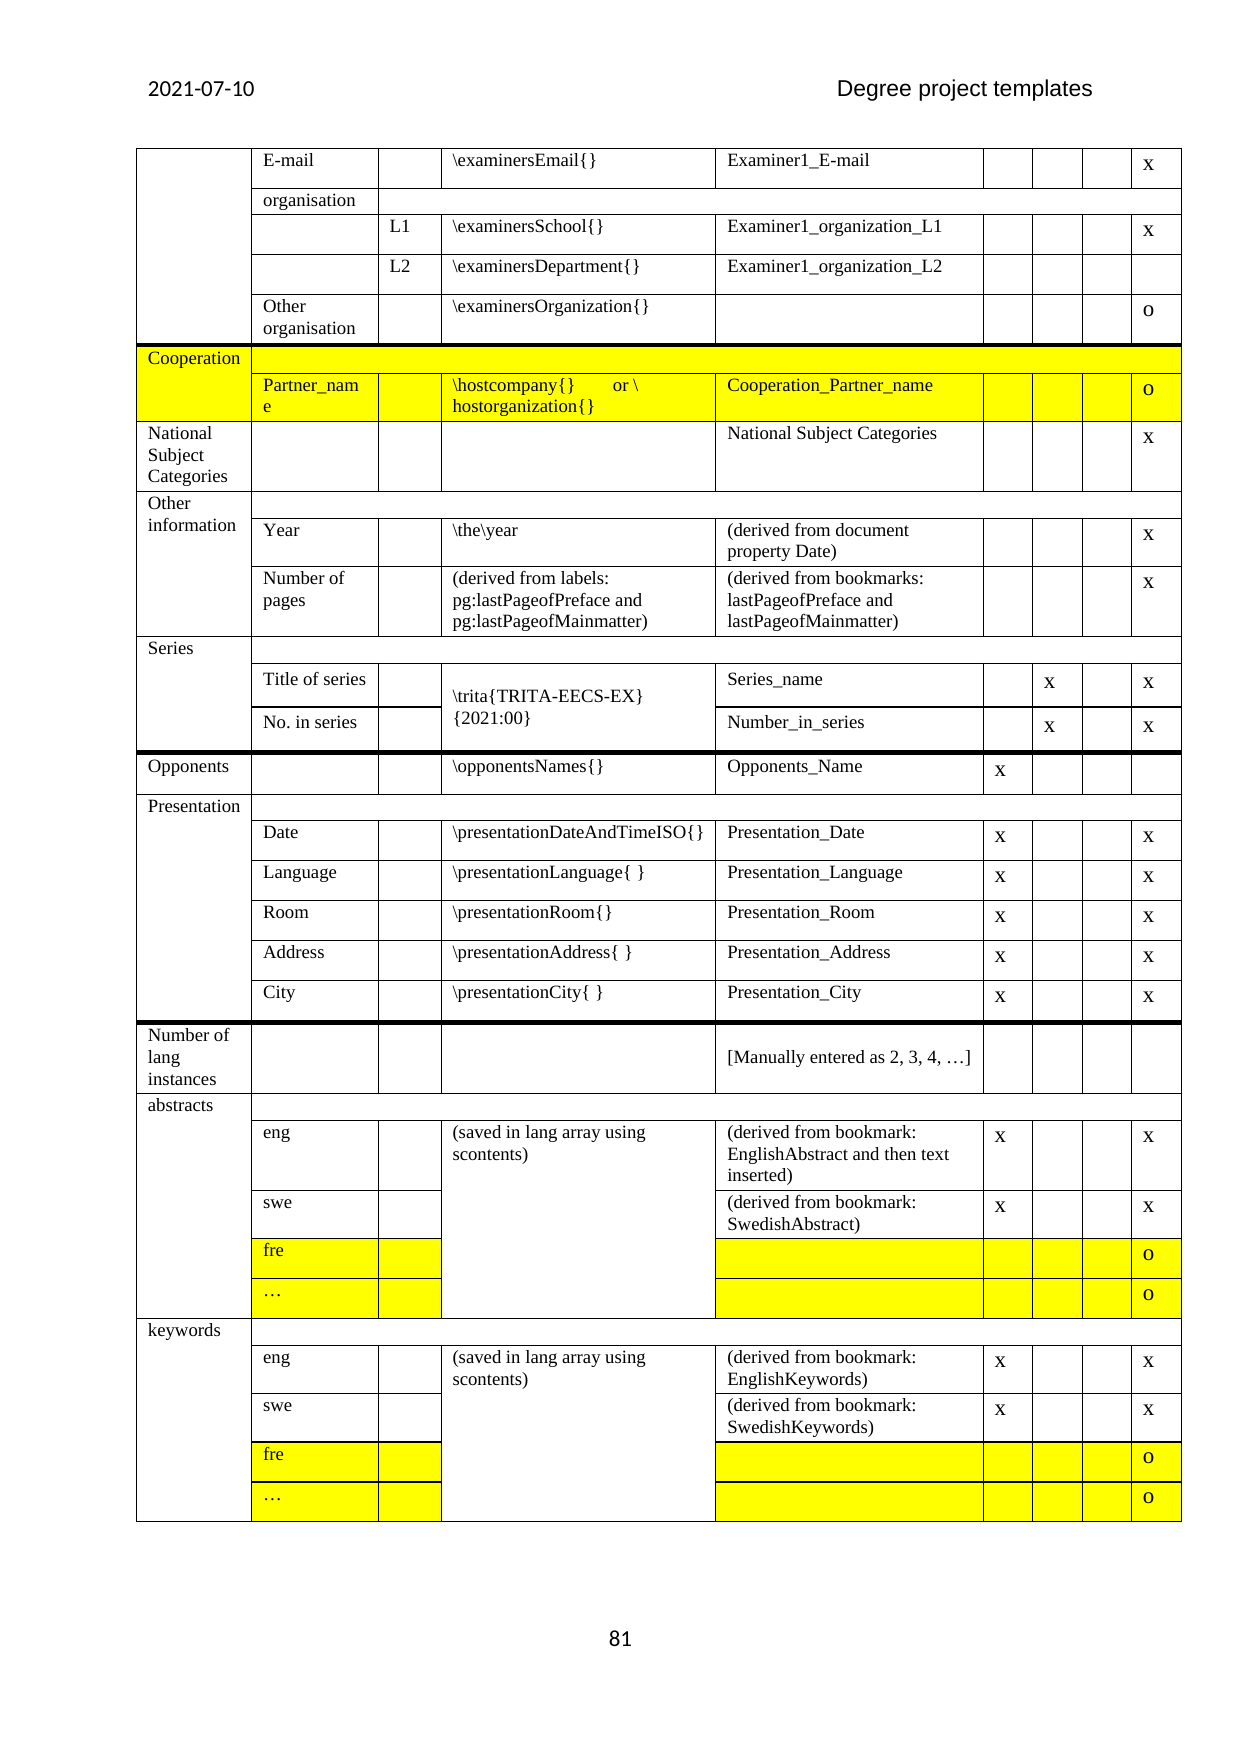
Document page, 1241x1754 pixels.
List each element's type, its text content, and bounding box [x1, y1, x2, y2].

table_cell … [252, 1279, 378, 1318]
table_cell [716, 295, 983, 342]
table_cell Examiner1_E-mail [716, 149, 983, 187]
table_cell [1132, 1025, 1181, 1093]
table_cell x [984, 981, 1032, 1020]
table_cell x [984, 1191, 1032, 1238]
table_cell [379, 1191, 441, 1238]
table_cell [984, 1279, 1032, 1318]
table_cell [379, 1121, 441, 1190]
table_cell [379, 1443, 441, 1481]
table_cell organisation [252, 189, 378, 214]
table_cell [984, 708, 1032, 750]
table_cell [379, 861, 441, 900]
table_cell x [1132, 1346, 1181, 1393]
table_cell [1083, 1279, 1131, 1318]
table_cell [984, 255, 1032, 294]
table_cell [379, 1279, 441, 1318]
table_cell [1083, 901, 1131, 940]
table_cell [1033, 1239, 1082, 1278]
table_cell (derived from document property Date) [716, 519, 983, 566]
table_cell x [984, 821, 1032, 860]
table_cell o [1132, 1239, 1181, 1278]
table_cell x [1132, 708, 1181, 750]
table_cell \trita{TRITA-EECS-EX}{2021:00} [442, 664, 715, 750]
table_cell (derived from bookmark: EnglishKeywords) [716, 1346, 983, 1393]
table_cell [379, 1025, 441, 1093]
table_cell \presentationAddress{ } [442, 941, 715, 980]
table_cell [1083, 1239, 1131, 1278]
table_cell [1033, 1121, 1082, 1190]
table_cell [1033, 981, 1082, 1020]
table_cell [379, 374, 441, 421]
table_cell [1083, 708, 1131, 750]
table_cell [1083, 821, 1131, 860]
table_cell [1083, 1443, 1131, 1481]
table_cell [1083, 295, 1131, 342]
table_cell [1083, 149, 1131, 187]
table_cell \examinersOrganization{} [442, 295, 715, 342]
table_cell [1033, 149, 1082, 187]
table_cell \presentationLanguage{ } [442, 861, 715, 900]
table_cell [252, 637, 1181, 663]
table_cell National Subject Categories [137, 422, 251, 491]
table_cell x [984, 901, 1032, 940]
table_cell Cooperation [137, 347, 251, 421]
table_cell swe [252, 1191, 378, 1238]
table_cell … [252, 1483, 378, 1521]
table_cell [1033, 295, 1082, 342]
table_cell Series_name [716, 664, 983, 706]
table_cell x [984, 1346, 1032, 1393]
table_cell (saved in lang array using scontents) [442, 1346, 715, 1521]
table_cell \presentationDateAndTimeISO{} [442, 821, 715, 860]
table_cell [984, 519, 1032, 566]
table_cell x [1132, 821, 1181, 860]
table_cell [1083, 861, 1131, 900]
table_cell [379, 189, 1181, 214]
table_cell x [984, 1394, 1032, 1441]
table_cell x [1132, 1394, 1181, 1441]
table_cell [984, 149, 1032, 187]
table_cell L2 [379, 255, 441, 294]
table_cell [1083, 215, 1131, 254]
table_cell [1083, 1025, 1131, 1093]
table_cell [1083, 422, 1131, 491]
table_cell o [1132, 1279, 1181, 1318]
table_cell [1083, 567, 1131, 636]
table_cell \presentationCity{ } [442, 981, 715, 1020]
table_cell x [984, 941, 1032, 980]
table_cell [379, 519, 441, 566]
table_cell (derived from bookmark: SwedishKeywords) [716, 1394, 983, 1441]
table_cell x [1132, 215, 1181, 254]
table_cell [984, 374, 1032, 421]
table_cell [1033, 821, 1082, 860]
table_cell o [1132, 295, 1181, 342]
table_cell [1083, 255, 1131, 294]
table_cell \examinersEmail{} [442, 149, 715, 187]
table_cell [1033, 941, 1082, 980]
table_cell [252, 255, 378, 294]
table_cell [984, 1239, 1032, 1278]
table_cell x [1132, 1191, 1181, 1238]
table_cell [1083, 941, 1131, 980]
table_cell eng [252, 1346, 378, 1393]
table_cell Opponents [137, 755, 251, 793]
table_cell [252, 1094, 1181, 1120]
table_cell Other organisation [252, 295, 378, 342]
table_cell Presentation_Room [716, 901, 983, 940]
table_cell \examinersSchool{} [442, 215, 715, 254]
table_cell City [252, 981, 378, 1020]
table_cell [379, 1394, 441, 1441]
table_cell [1033, 901, 1082, 940]
table_cell [442, 1025, 715, 1093]
table_cell [379, 295, 441, 342]
table_cell x [1132, 861, 1181, 900]
table_cell x [984, 861, 1032, 900]
table_cell [252, 755, 378, 793]
table_cell E-mail [252, 149, 378, 187]
table_cell swe [252, 1394, 378, 1441]
table_cell [1083, 755, 1131, 793]
table_cell o [1132, 1443, 1181, 1481]
table_cell x [1033, 664, 1082, 706]
table_cell [379, 941, 441, 980]
table_cell [379, 755, 441, 793]
table_cell [379, 567, 441, 636]
table_cell Year [252, 519, 378, 566]
table_cell x [1132, 422, 1181, 491]
table_cell Presentation_Date [716, 821, 983, 860]
table_cell Number of lang instances [137, 1025, 251, 1093]
table_cell abstracts [137, 1094, 251, 1318]
table_cell [1033, 861, 1082, 900]
table_cell [1083, 664, 1131, 706]
table_cell [1132, 255, 1181, 294]
table_cell [379, 821, 441, 860]
table_cell [1033, 374, 1082, 421]
table_cell [1083, 519, 1131, 566]
table_cell [1033, 1191, 1082, 1238]
table_cell x [1132, 519, 1181, 566]
table_cell [1033, 215, 1082, 254]
table_cell [252, 492, 1181, 518]
table_cell Address [252, 941, 378, 980]
table_cell x [1132, 901, 1181, 940]
table_cell fre [252, 1443, 378, 1481]
table_cell [252, 1025, 378, 1093]
table_cell x [1132, 149, 1181, 187]
table_cell Presentation [137, 795, 251, 1020]
table_cell [984, 664, 1032, 706]
table_cell [1033, 755, 1082, 793]
table_cell [379, 708, 441, 750]
table_cell fre [252, 1239, 378, 1278]
table_cell [716, 1483, 983, 1521]
table_cell [984, 295, 1032, 342]
table_cell [984, 1483, 1032, 1521]
table_cell [716, 1239, 983, 1278]
table_cell Date [252, 821, 378, 860]
table_cell Number of pages [252, 567, 378, 636]
table_cell [379, 981, 441, 1020]
table_cell [379, 1483, 441, 1521]
table_cell (derived from labels: pg:lastPageofPreface and pg:lastPageofMainmatter) [442, 567, 715, 636]
table_cell Title of series [252, 664, 378, 706]
table_cell [252, 422, 378, 491]
table_cell [1083, 374, 1131, 421]
table_cell [379, 1239, 441, 1278]
table_cell [379, 1346, 441, 1393]
table_cell [1083, 981, 1131, 1020]
table_cell [984, 567, 1032, 636]
table_cell [1083, 1191, 1131, 1238]
table_cell x [984, 1121, 1032, 1190]
table_cell [442, 422, 715, 491]
table_cell eng [252, 1121, 378, 1190]
table_cell [984, 1025, 1032, 1093]
table_cell [984, 215, 1032, 254]
table_cell [1083, 1121, 1131, 1190]
table_cell x [1132, 1121, 1181, 1190]
table_cell Presentation_Language [716, 861, 983, 900]
table_cell [1132, 755, 1181, 793]
table_cell keywords [137, 1319, 251, 1521]
table_cell [716, 1279, 983, 1318]
table_cell Number_in_series [716, 708, 983, 750]
table_cell L1 [379, 215, 441, 254]
table_cell Examiner1_organization_L2 [716, 255, 983, 294]
table_cell [984, 422, 1032, 491]
table_cell x [984, 755, 1032, 793]
table_cell (saved in lang array using scontents) [442, 1121, 715, 1318]
table_cell \presentationRoom{} [442, 901, 715, 940]
table_cell [716, 1443, 983, 1481]
table_cell \hostcompany{} or \hostorganization{} [442, 374, 715, 421]
table_cell [1033, 519, 1082, 566]
table_cell National Subject Categories [716, 422, 983, 491]
table_cell [379, 664, 441, 706]
table_cell [252, 1319, 1181, 1345]
table_cell \opponentsNames{} [442, 755, 715, 793]
table_cell [1033, 1483, 1082, 1521]
table_cell Series [137, 637, 251, 750]
table_cell Presentation_City [716, 981, 983, 1020]
table_cell o [1132, 374, 1181, 421]
table_cell x [1132, 981, 1181, 1020]
table_cell (derived from bookmark: EnglishAbstract and then text inserted) [716, 1121, 983, 1190]
table_cell o [1132, 1483, 1181, 1521]
table_cell x [1132, 941, 1181, 980]
table_cell [1033, 567, 1082, 636]
table_cell \the\year [442, 519, 715, 566]
table_cell Presentation_Address [716, 941, 983, 980]
table_cell [1083, 1394, 1131, 1441]
table_cell [Manually entered as 2, 3, 4, …] [716, 1025, 983, 1093]
table_cell Language [252, 861, 378, 900]
table_cell [1033, 1346, 1082, 1393]
table_cell [984, 1443, 1032, 1481]
table_cell [252, 795, 1181, 820]
table_cell x [1132, 567, 1181, 636]
table_cell [252, 215, 378, 254]
table_cell [1033, 1394, 1082, 1441]
table_cell [1033, 1443, 1082, 1481]
table_cell No. in series [252, 708, 378, 750]
table_cell [1083, 1483, 1131, 1521]
table_cell [379, 149, 441, 187]
table_cell [1033, 255, 1082, 294]
table_cell Examiner1_organization_L1 [716, 215, 983, 254]
table_cell (derived from bookmarks: lastPageofPreface and lastPageofMainmatter) [716, 567, 983, 636]
table_cell x [1033, 708, 1082, 750]
table_cell [1033, 422, 1082, 491]
table_cell [1083, 1346, 1131, 1393]
table_cell Room [252, 901, 378, 940]
table_cell [1033, 1025, 1082, 1093]
table_cell Other information [137, 492, 251, 636]
table_cell [379, 422, 441, 491]
table_cell [1033, 1279, 1082, 1318]
table_cell [379, 901, 441, 940]
table_cell (derived from bookmark: SwedishAbstract) [716, 1191, 983, 1238]
table_cell \examinersDepartment{} [442, 255, 715, 294]
table_cell Cooperation_Partner_name [716, 374, 983, 421]
table_cell Opponents_Name [716, 755, 983, 793]
table_cell [252, 347, 1181, 373]
table_cell x [1132, 664, 1181, 706]
table_cell Partner_name [252, 374, 378, 421]
